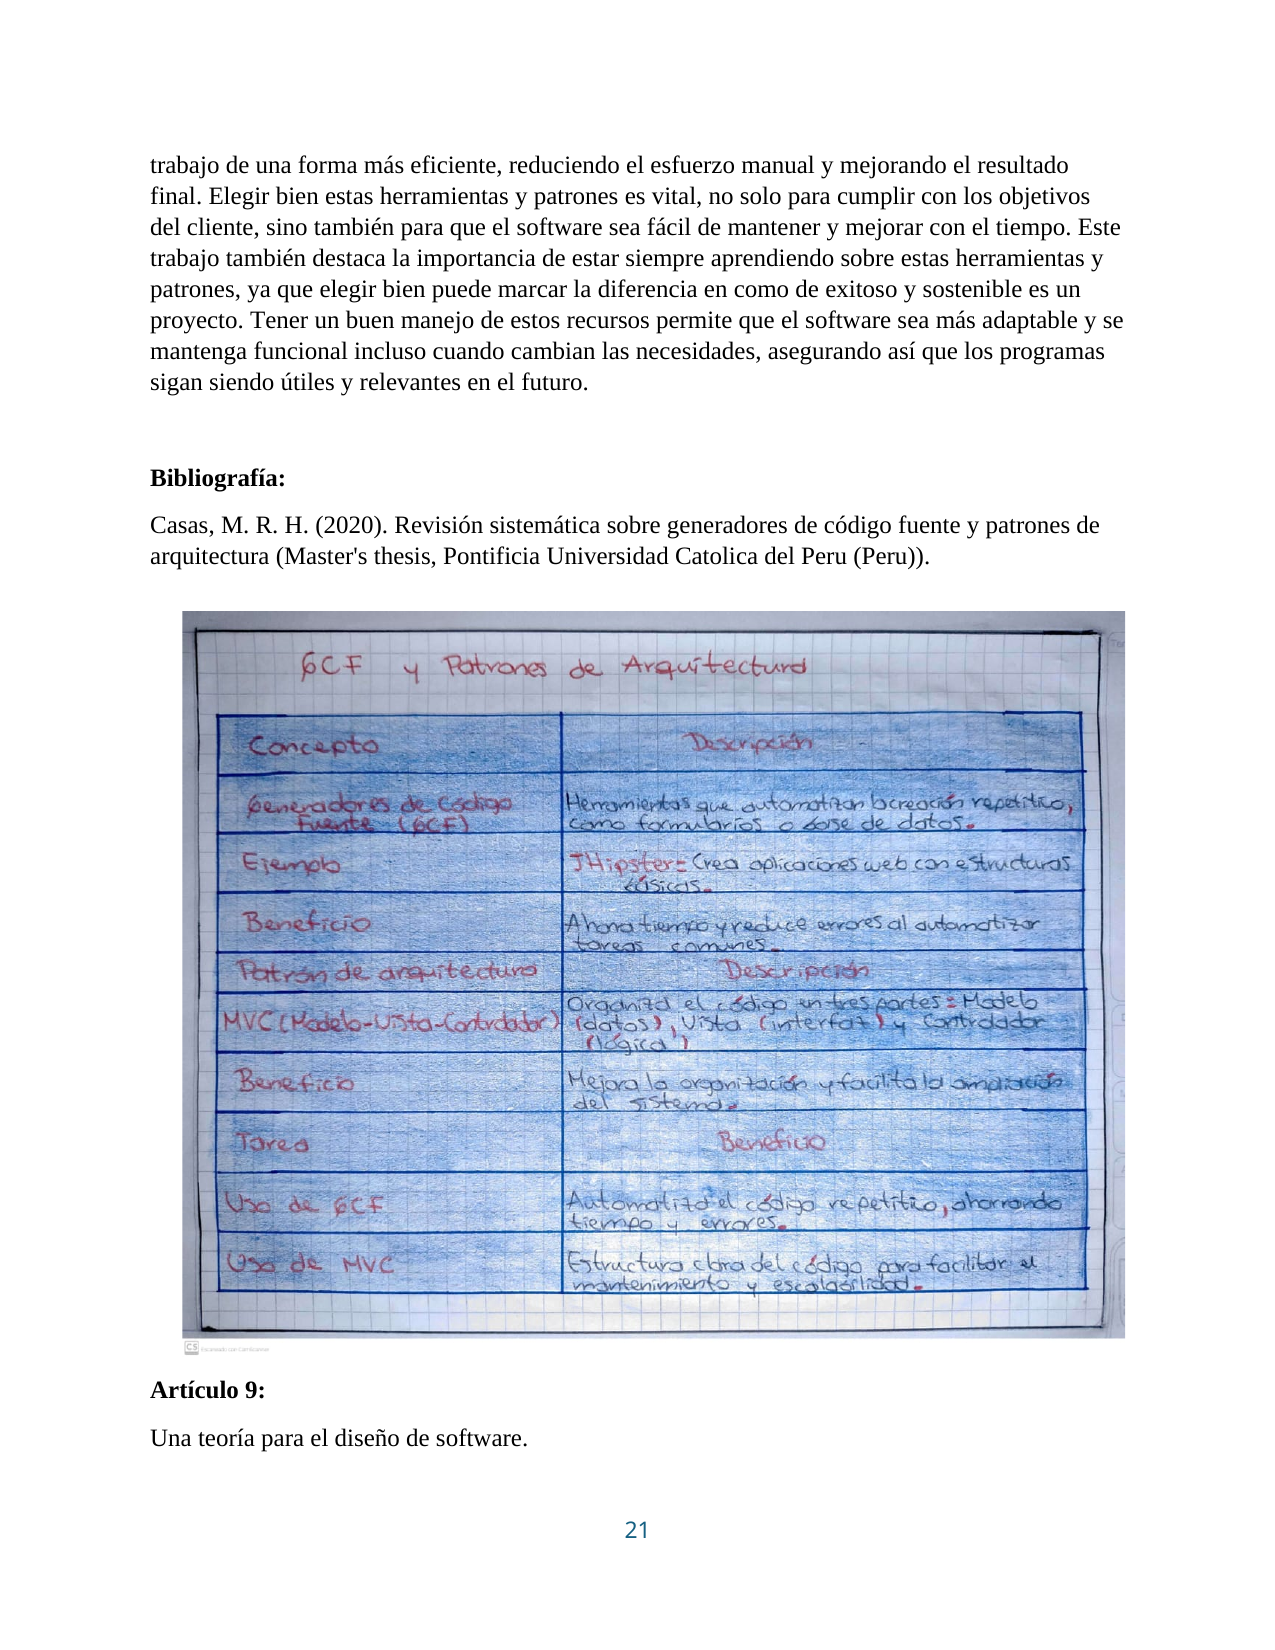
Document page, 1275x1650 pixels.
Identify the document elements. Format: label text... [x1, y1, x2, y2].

text Artículo 9: [150, 971, 1125, 1404]
text Bibliografía: [150, 463, 1125, 491]
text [150, 150, 1125, 396]
text Una teoría para el diseño de software. [150, 1423, 1125, 1452]
picture [182, 611, 1125, 1357]
text Casas, M. R. H. (2020). Revisión sistemática sobre generadores de código fuente y patrones de arquitectura (Master's thesis, Pontificia Universidad Catolica del Peru (Peru)). [150, 510, 1125, 570]
